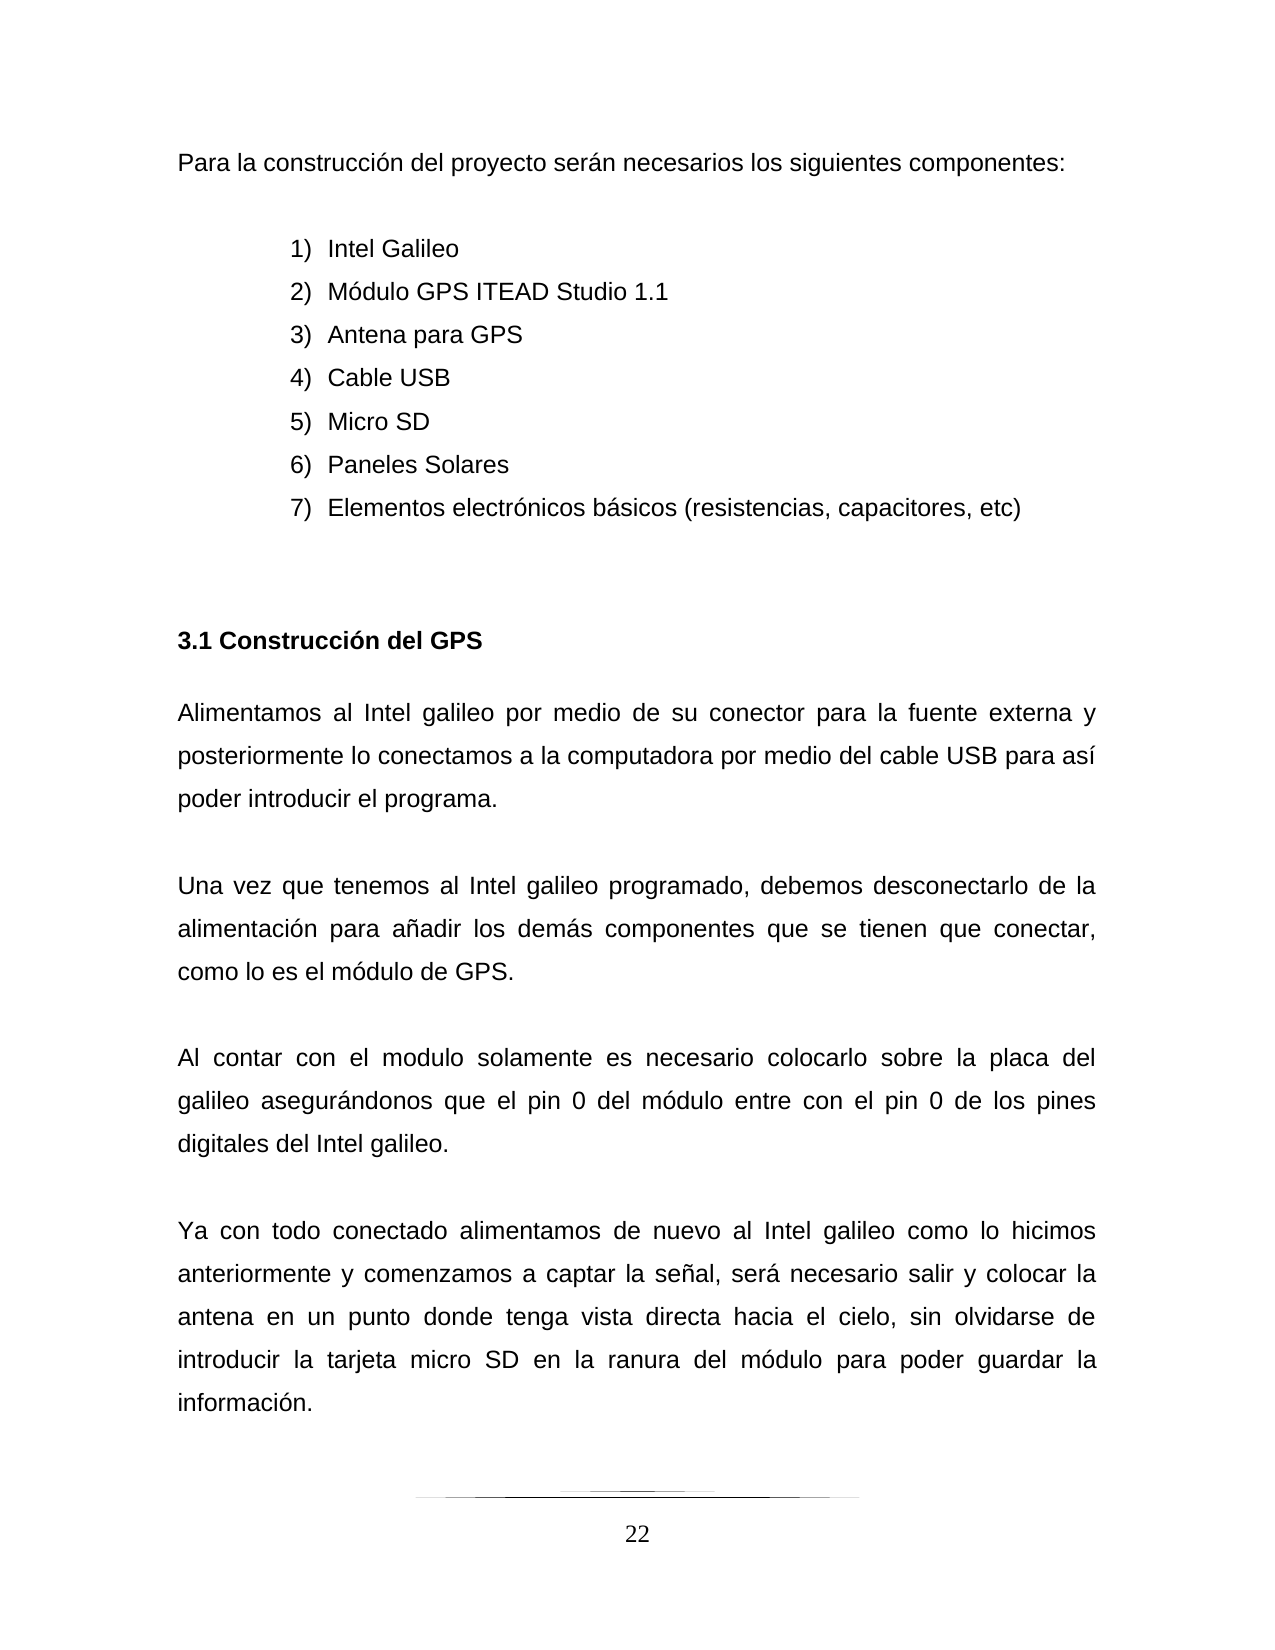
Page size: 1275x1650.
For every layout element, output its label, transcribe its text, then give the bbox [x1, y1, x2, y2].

text Una vez que tenemos al Intel galileo programado, debemos desconectarlo de la alimentación para añadir los demás componentes que se tienen que conectar, como lo es el módulo de GPS. [177, 871, 1098, 986]
text Para la construcción del proyecto serán necesarios los siguientes componentes: [177, 148, 1098, 176]
list Micro SD [290, 406, 1098, 435]
subtitle 3.1 Construcción del GPS [177, 626, 1098, 655]
list Antena para GPS [290, 320, 1098, 349]
text Al contar con el modulo solamente es necesario colocarlo sobre la placa del galileo asegurándonos que el pin 0 del módulo entre con el pin 0 de los pines digitales del Intel galileo. [177, 1043, 1098, 1158]
text Alimentamos al Intel galileo por medio de su conector para la fuente externa y posteriormente lo conectamos a la computadora por medio del cable USB para así poder introducir el programa. [177, 698, 1098, 813]
list Módulo GPS ITEAD Studio 1.1 [290, 277, 1098, 306]
list Cable USB [290, 363, 1098, 392]
list Intel Galileo [290, 234, 1098, 263]
text Ya con todo conectado alimentamos de nuevo al Intel galileo como lo hicimos anteriormente y comenzamos a captar la señal, será necesario salir y colocar la antena en un punto donde tenga vista directa hacia el cielo, sin olvidarse de introducir la tarjeta micro SD en la ranura del módulo para poder guardar la información. [177, 1216, 1098, 1417]
list Elementos electrónicos básicos (resistencias, capacitores, etc) [290, 493, 1098, 521]
list Paneles Solares [290, 449, 1098, 478]
